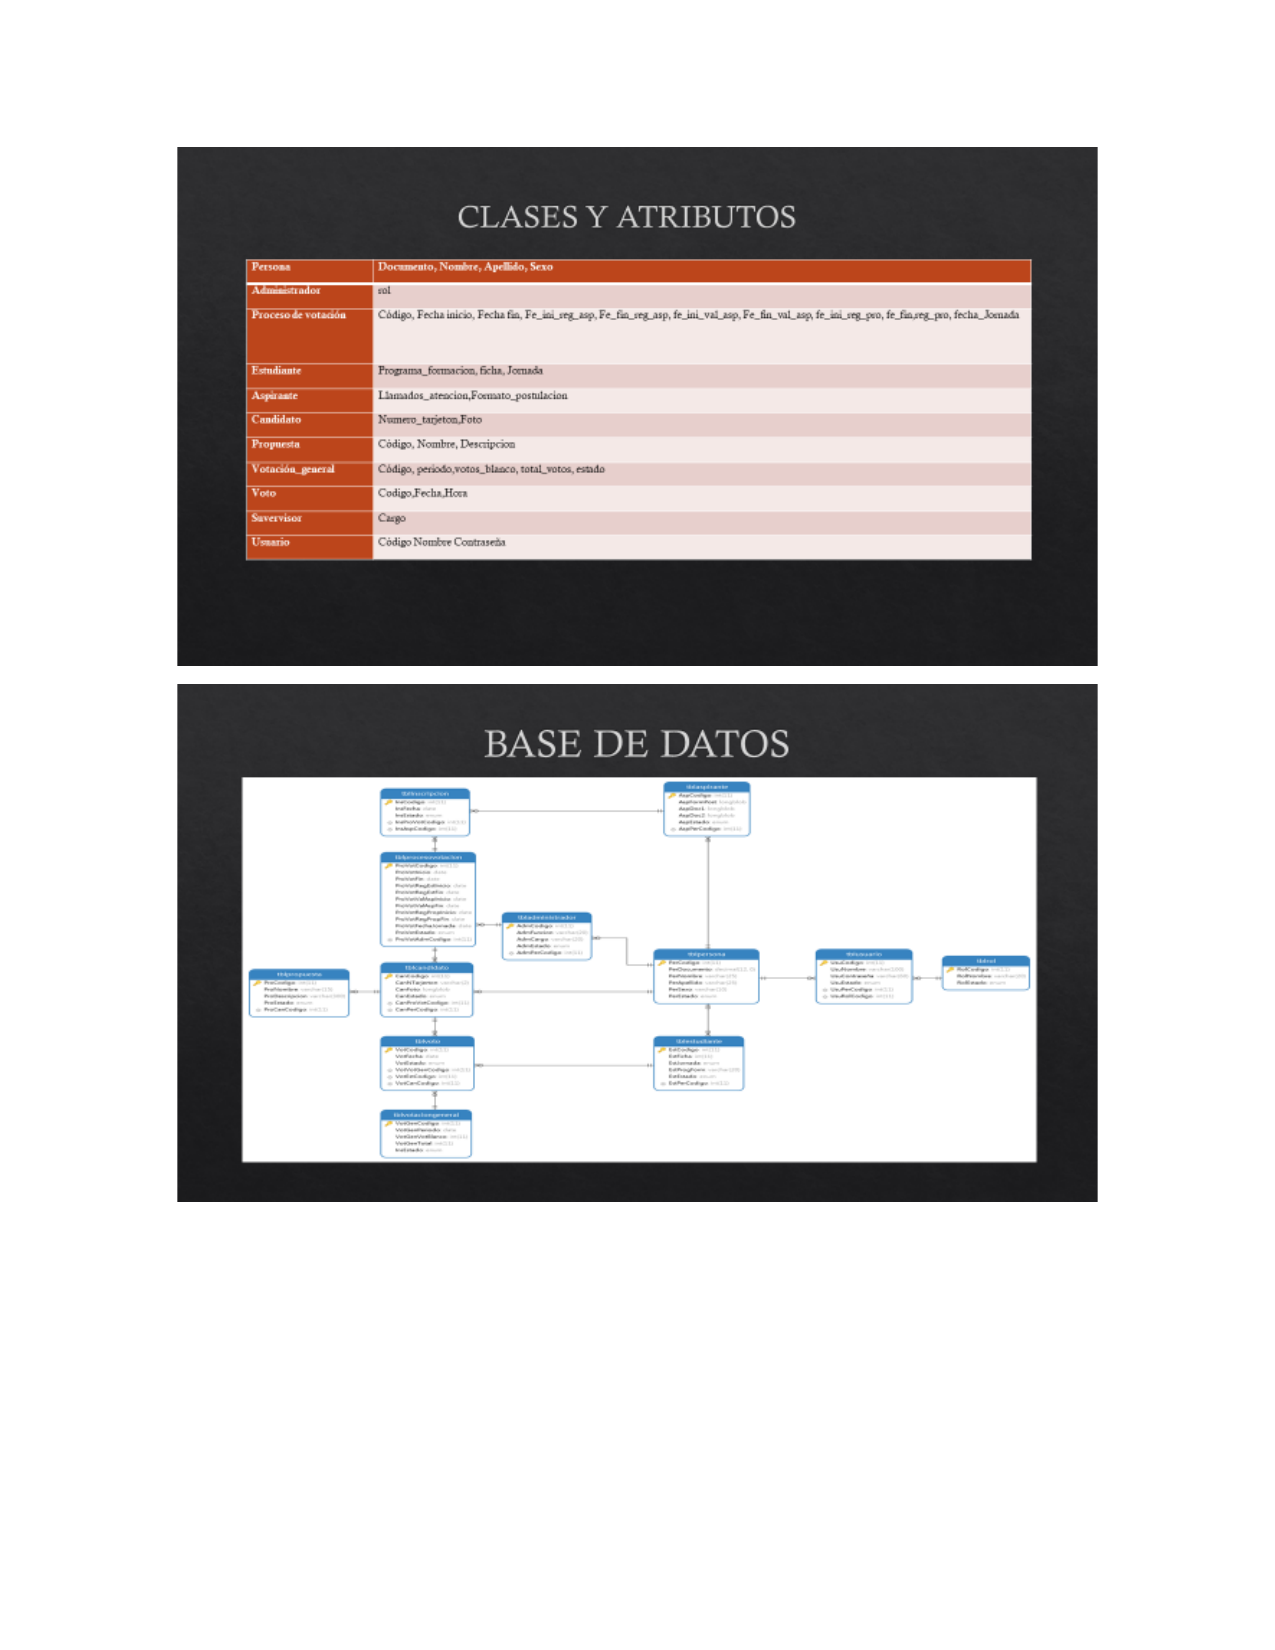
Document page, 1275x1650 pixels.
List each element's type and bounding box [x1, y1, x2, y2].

picture [177, 147, 1098, 666]
picture [177, 684, 1098, 1202]
